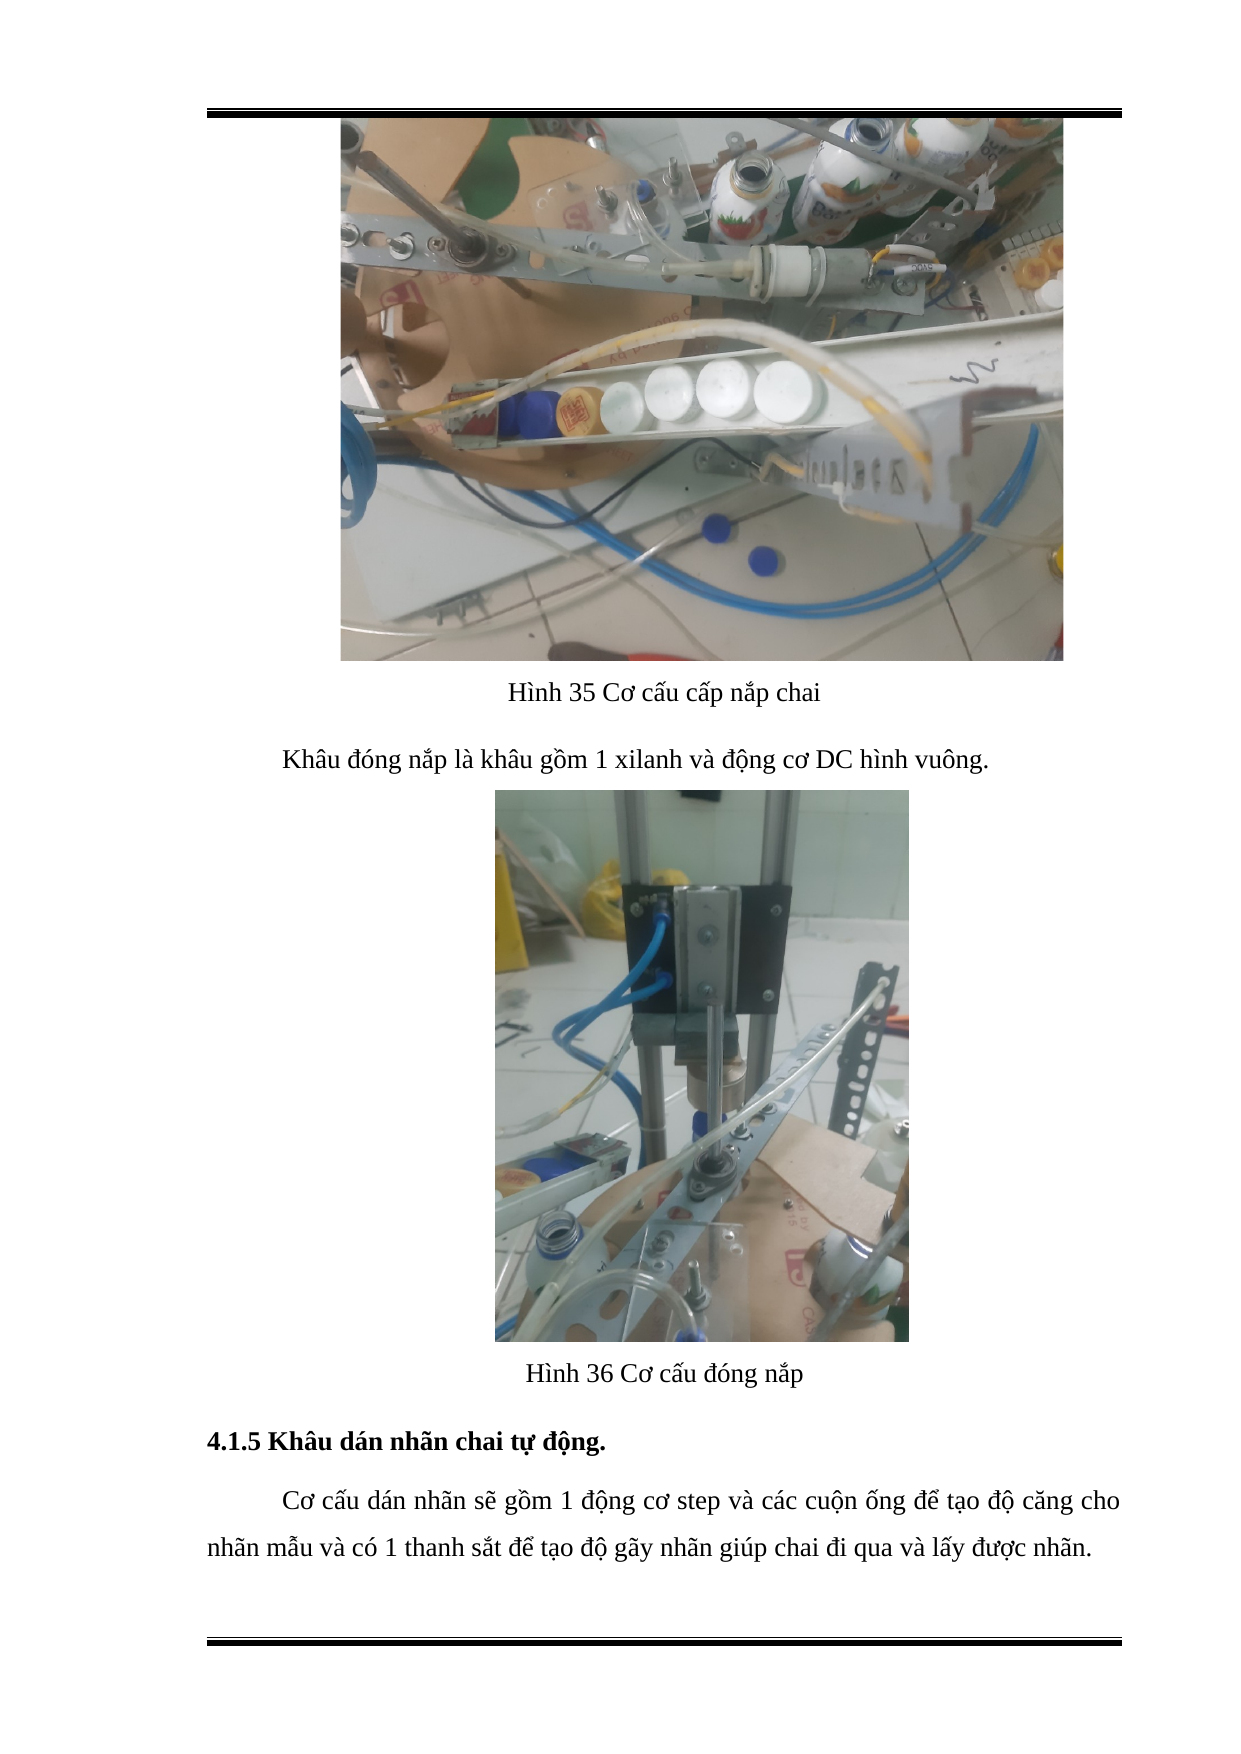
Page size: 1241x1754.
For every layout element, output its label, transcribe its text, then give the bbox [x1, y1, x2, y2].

text Cơ cấu dán nhãn sẽ gồm 1 động cơ step và các cuộn ống để tạo độ căng cho nhãn mẫu và có 1 thanh sắt để tạo độ gãy nhãn giúp chai đi qua và lấy được nhãn. [207, 1484, 1122, 1562]
subtitle 4.1.5 Khâu dán nhãn chai tự động. [207, 1425, 1122, 1456]
picture [340, 118, 1064, 661]
text Hình 36 Cơ cấu đóng nắp [207, 1357, 1122, 1388]
text Khâu đóng nắp là khâu gồm 1 xilanh và động cơ DC hình vuông. [282, 743, 1122, 774]
text Hình 35 Cơ cấu cấp nắp chai [207, 676, 1122, 707]
picture [495, 790, 909, 1342]
